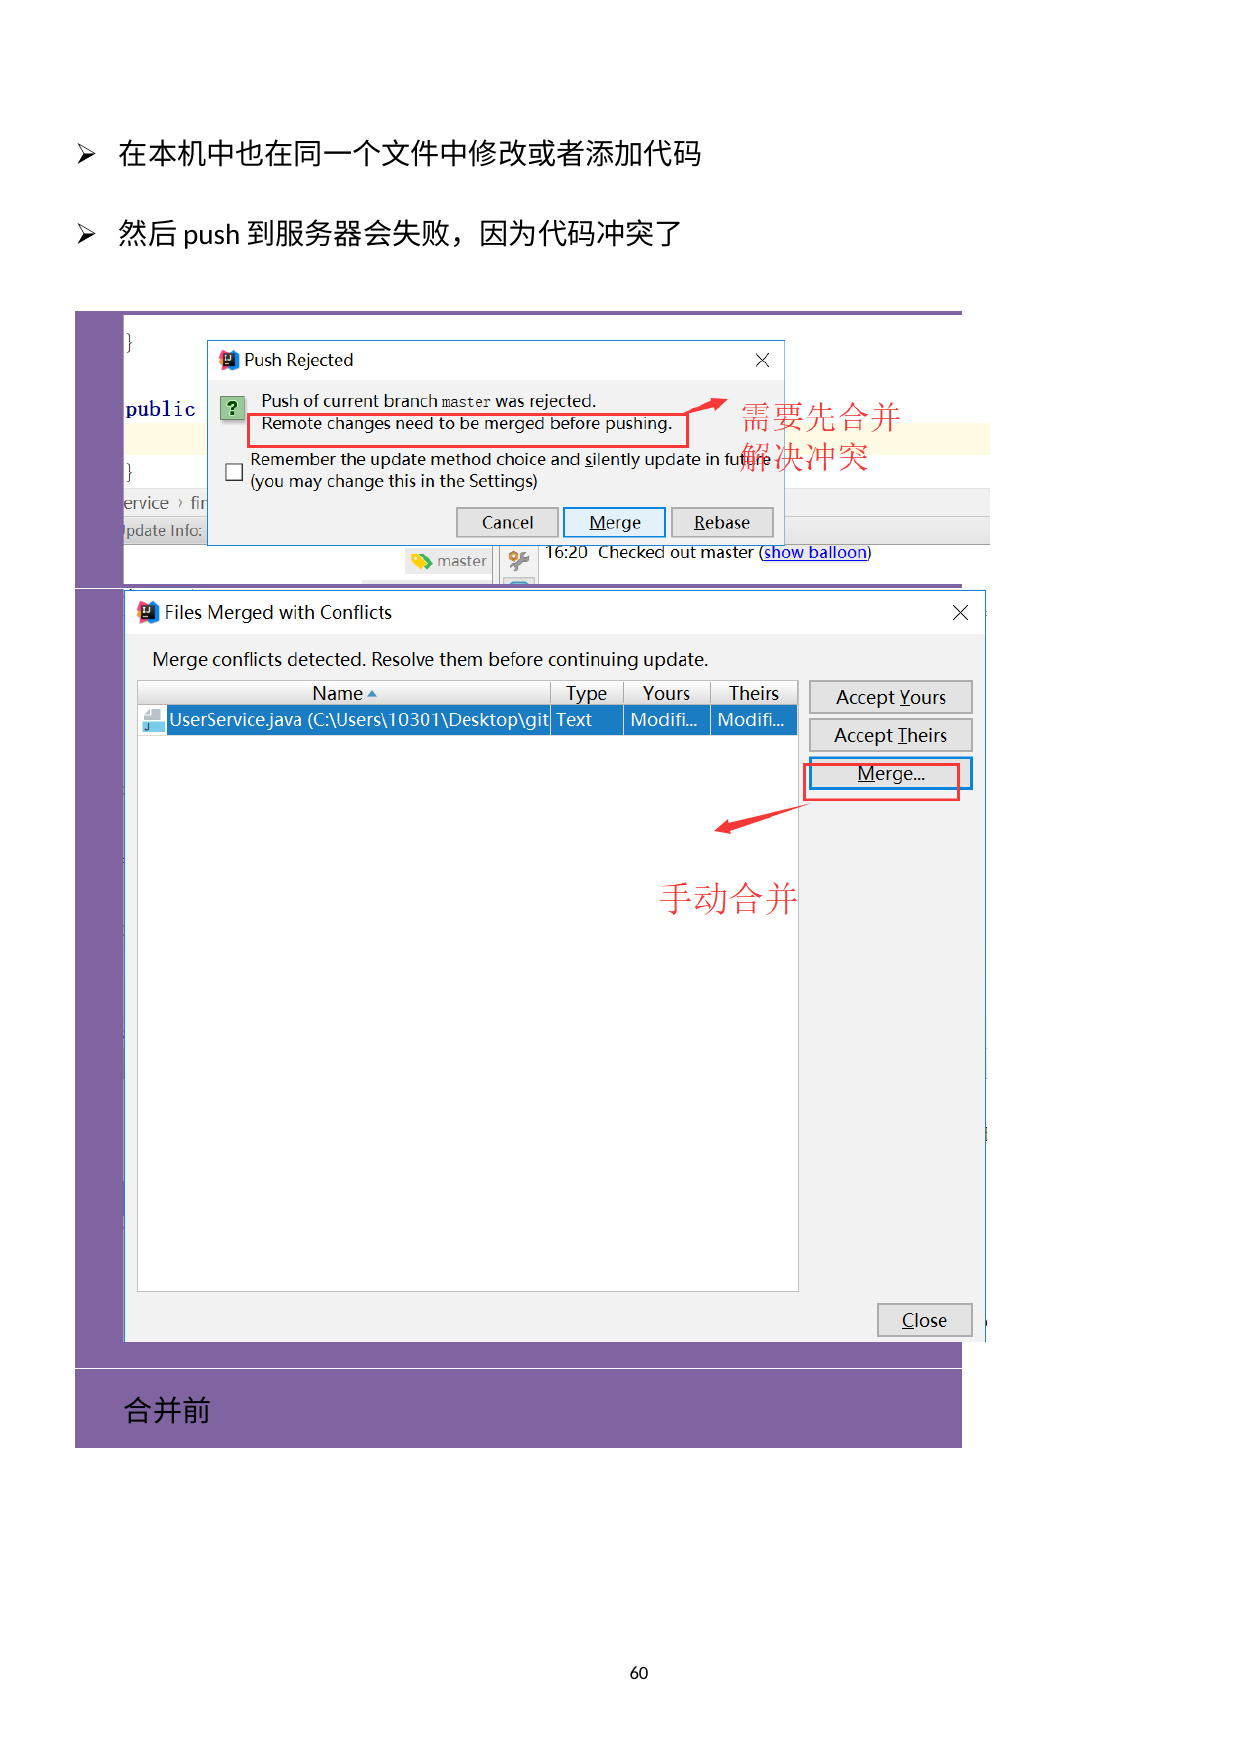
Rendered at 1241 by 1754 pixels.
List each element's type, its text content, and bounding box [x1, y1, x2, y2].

list 在本机中也在同一个文件中修改或者添加代码 [75, 112, 1165, 192]
picture [123, 589, 988, 1342]
table_header [75, 311, 962, 588]
list 然后push到服务器会失败，因为代码冲突了 [75, 192, 1165, 271]
picture [123, 315, 990, 584]
table_cell [75, 589, 962, 1368]
table_cell 合并前 [75, 1369, 962, 1448]
